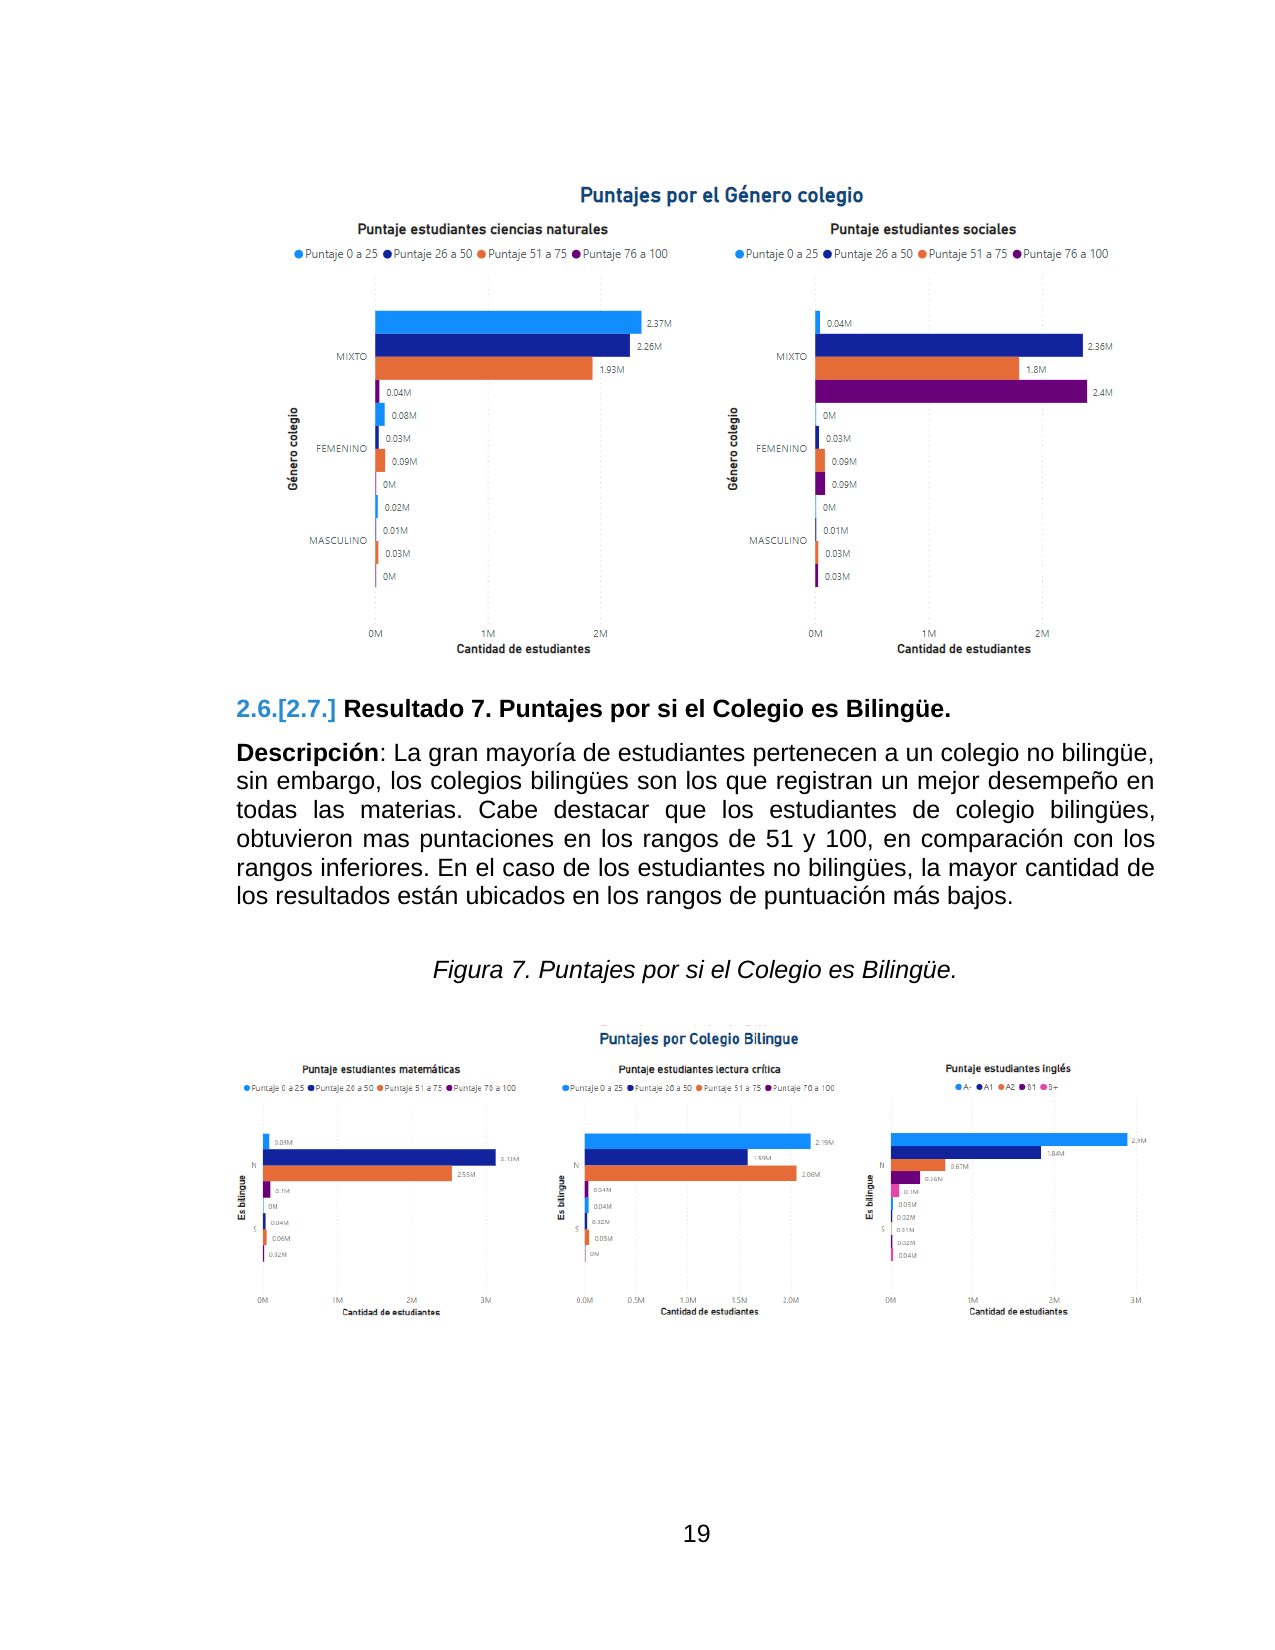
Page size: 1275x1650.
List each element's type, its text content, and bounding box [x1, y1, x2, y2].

subtitle Resultado 7. Puntajes por si el Colegio es Bilingüe. [236, 694, 1157, 723]
text Descripción: La gran mayoría de estudiantes pertenecen a un colegio no bilingüe, sin embargo, los colegios bilingües son los que registran un mejor desempeño en todas las materias. Cabe destacar que los estudiantes de colegio bilingües, obtuvieron mas puntaciones en los rangos de 51 y 100, en comparación con los rangos inferiores. En el caso de los estudiantes no bilingües, la mayor cantidad de los resultados están ubicados en los rangos de puntuación más bajos. [236, 737, 1157, 910]
picture [264, 177, 1130, 674]
picture [236, 1005, 1157, 1335]
text Figura 7. Puntajes por si el Colegio es Bilingüe. [236, 955, 1157, 984]
